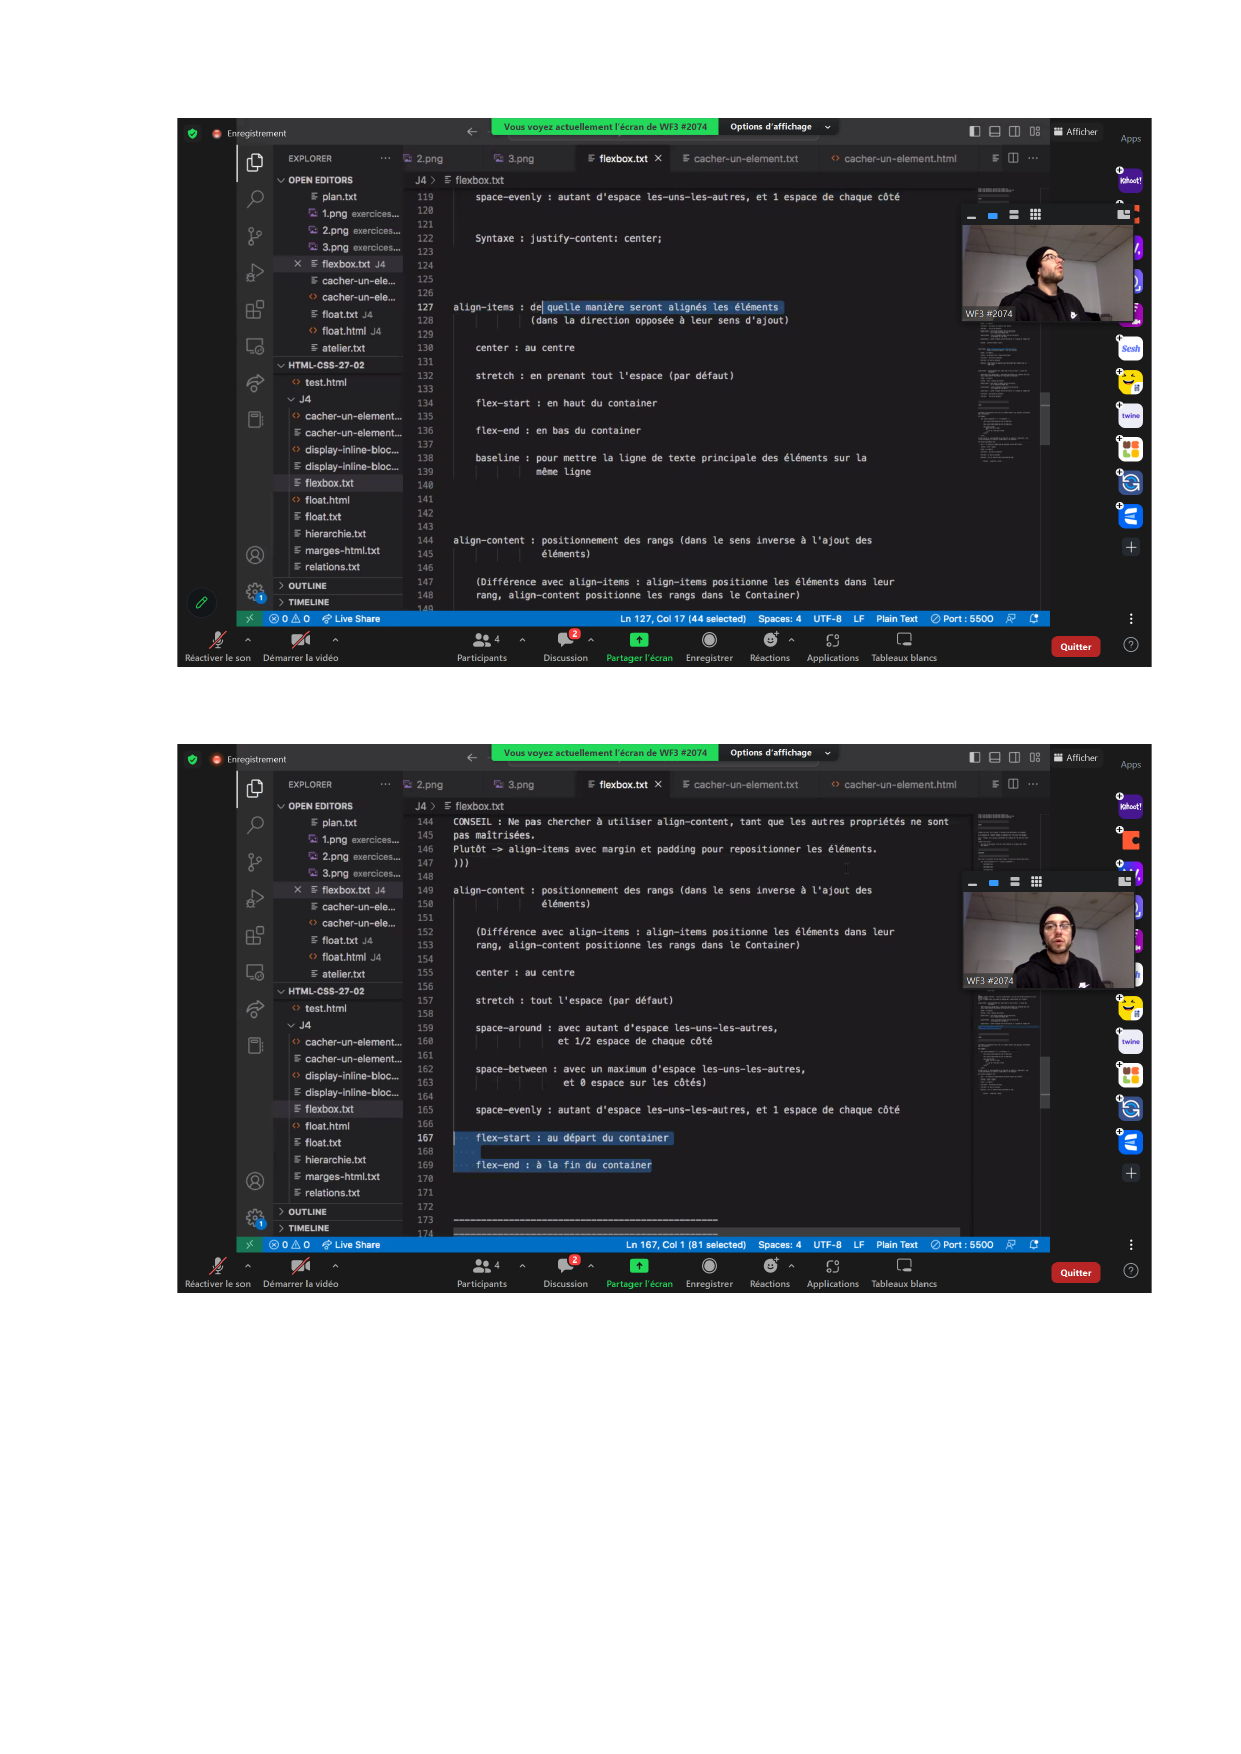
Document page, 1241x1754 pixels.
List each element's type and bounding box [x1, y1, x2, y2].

picture [177, 744, 1152, 1293]
picture [177, 118, 1152, 667]
